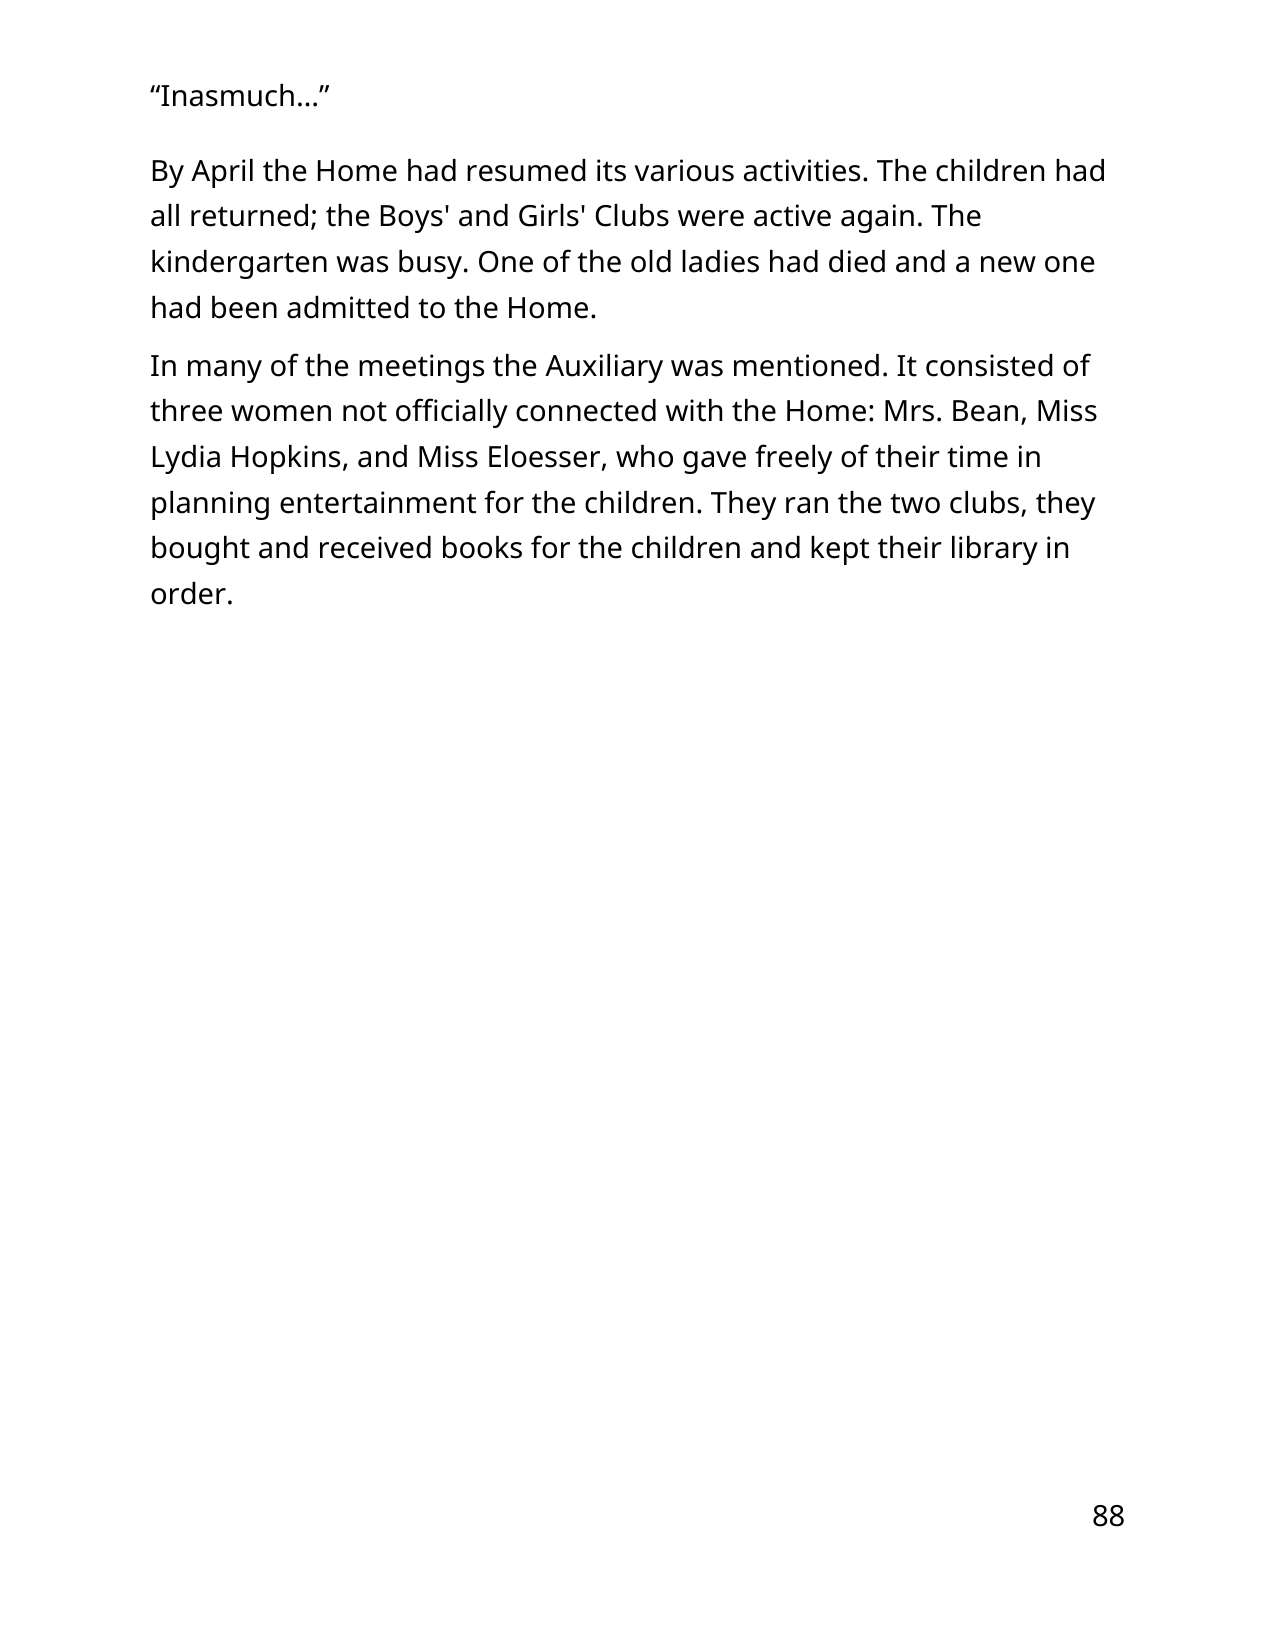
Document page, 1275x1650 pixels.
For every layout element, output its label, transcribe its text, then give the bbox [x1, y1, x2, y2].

text By April the Home had resumed its various activities. The children had all returned; the Boys' and Girls' Clubs were active again. The kindergarten was busy. One of the old ladies had died and a new one had been admitted to the Home. [150, 150, 1125, 327]
text In many of the meetings the Auxiliary was mentioned. It consisted of three women not officially connected with the Home: Mrs. Bean, Miss Lydia Hopkins, and Miss Eloesser, who gave freely of their time in planning entertainment for the children. They ran the two clubs, they bought and received books for the children and kept their library in order. [150, 345, 1125, 613]
